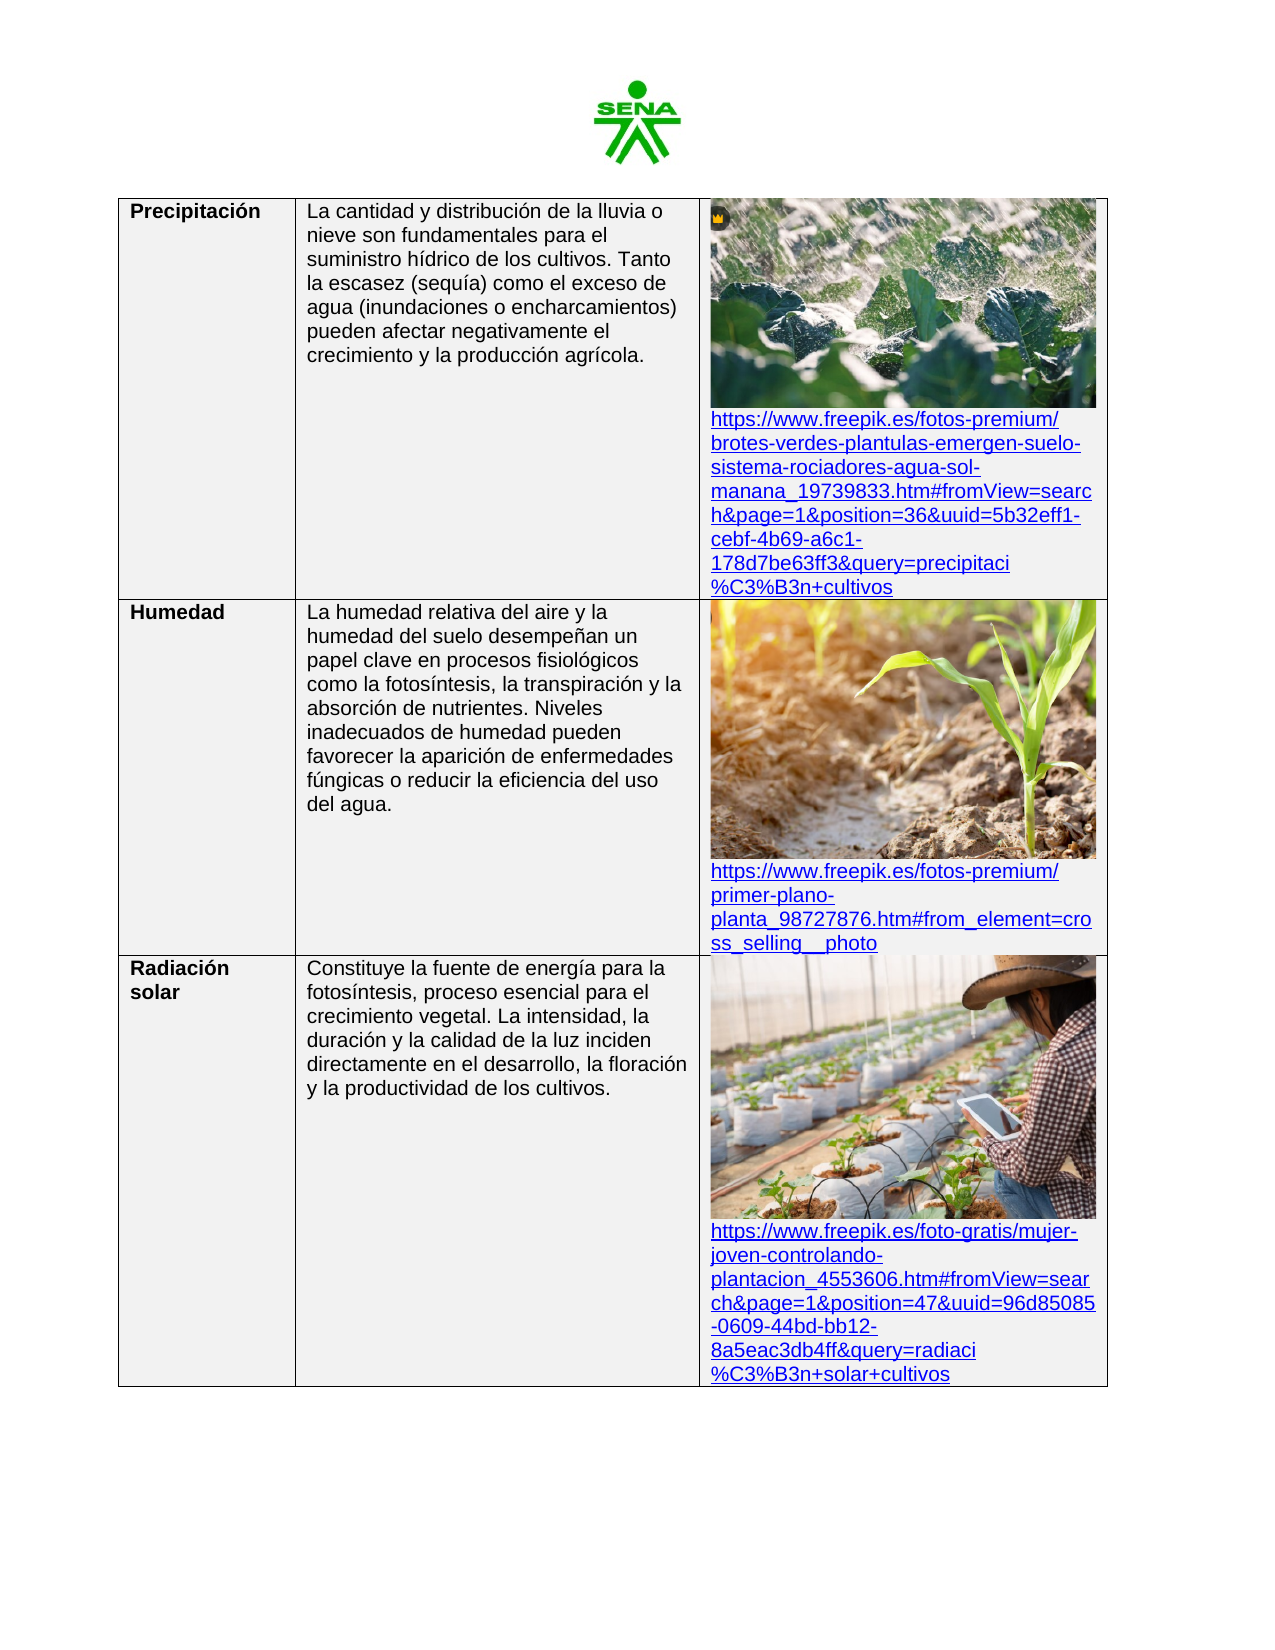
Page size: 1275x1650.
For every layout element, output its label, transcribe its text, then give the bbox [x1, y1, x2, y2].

table_cell Constituye la fuente de energía para la fotosíntesis, proceso esencial para el crecimiento vegetal. La intensidad, la duración y la calidad de la luz inciden directamente en el desarrollo, la floración y la productividad de los cultivos. [296, 956, 699, 1386]
table_cell La humedad relativa del aire y la humedad del suelo desempeñan un papel clave en procesos fisiológicos como la fotosíntesis, la transpiración y la absorción de nutrientes. Niveles inadecuados de humedad pueden favorecer la aparición de enfermedades fúngicas o reducir la eficiencia del uso del agua. [296, 600, 699, 955]
picture [710, 198, 1097, 408]
table_cell https://www.freepik.es/fotos-premium/brotes-verdes-plantulas-emergen-suelo-sistema-rociadores-agua-sol-manana_19739833.htm#fromView=search&page=1&position=36&uuid=5b32eff1-cebf-4b69-a6c1-178d7be63ff3&query=precipitaci%C3%B3n+cultivos [700, 199, 1107, 599]
picture [710, 955, 1097, 1219]
table_cell https://www.freepik.es/foto-gratis/mujer-joven-controlando-plantacion_4553606.htm#fromView=search&page=1&position=47&uuid=96d85085-0609-44bd-bb12-8a5eac3db4ff&query=radiaci%C3%B3n+solar+cultivos [700, 956, 1107, 1386]
table_cell Humedad [119, 600, 295, 955]
table_cell https://www.freepik.es/fotos-premium/primer-plano-planta_98727876.htm#from_element=cross_selling__photo [700, 600, 1107, 955]
table_cell La cantidad y distribución de la lluvia o nieve son fundamentales para el suministro hídrico de los cultivos. Tanto la escasez (sequía) como el exceso de agua (inundaciones o encharcamientos) pueden afectar negativamente el crecimiento y la producción agrícola. [296, 199, 699, 599]
table_cell Radiación solar [119, 956, 295, 1386]
picture [588, 75, 687, 172]
picture [710, 600, 1097, 859]
table_cell Precipitación [119, 199, 295, 599]
